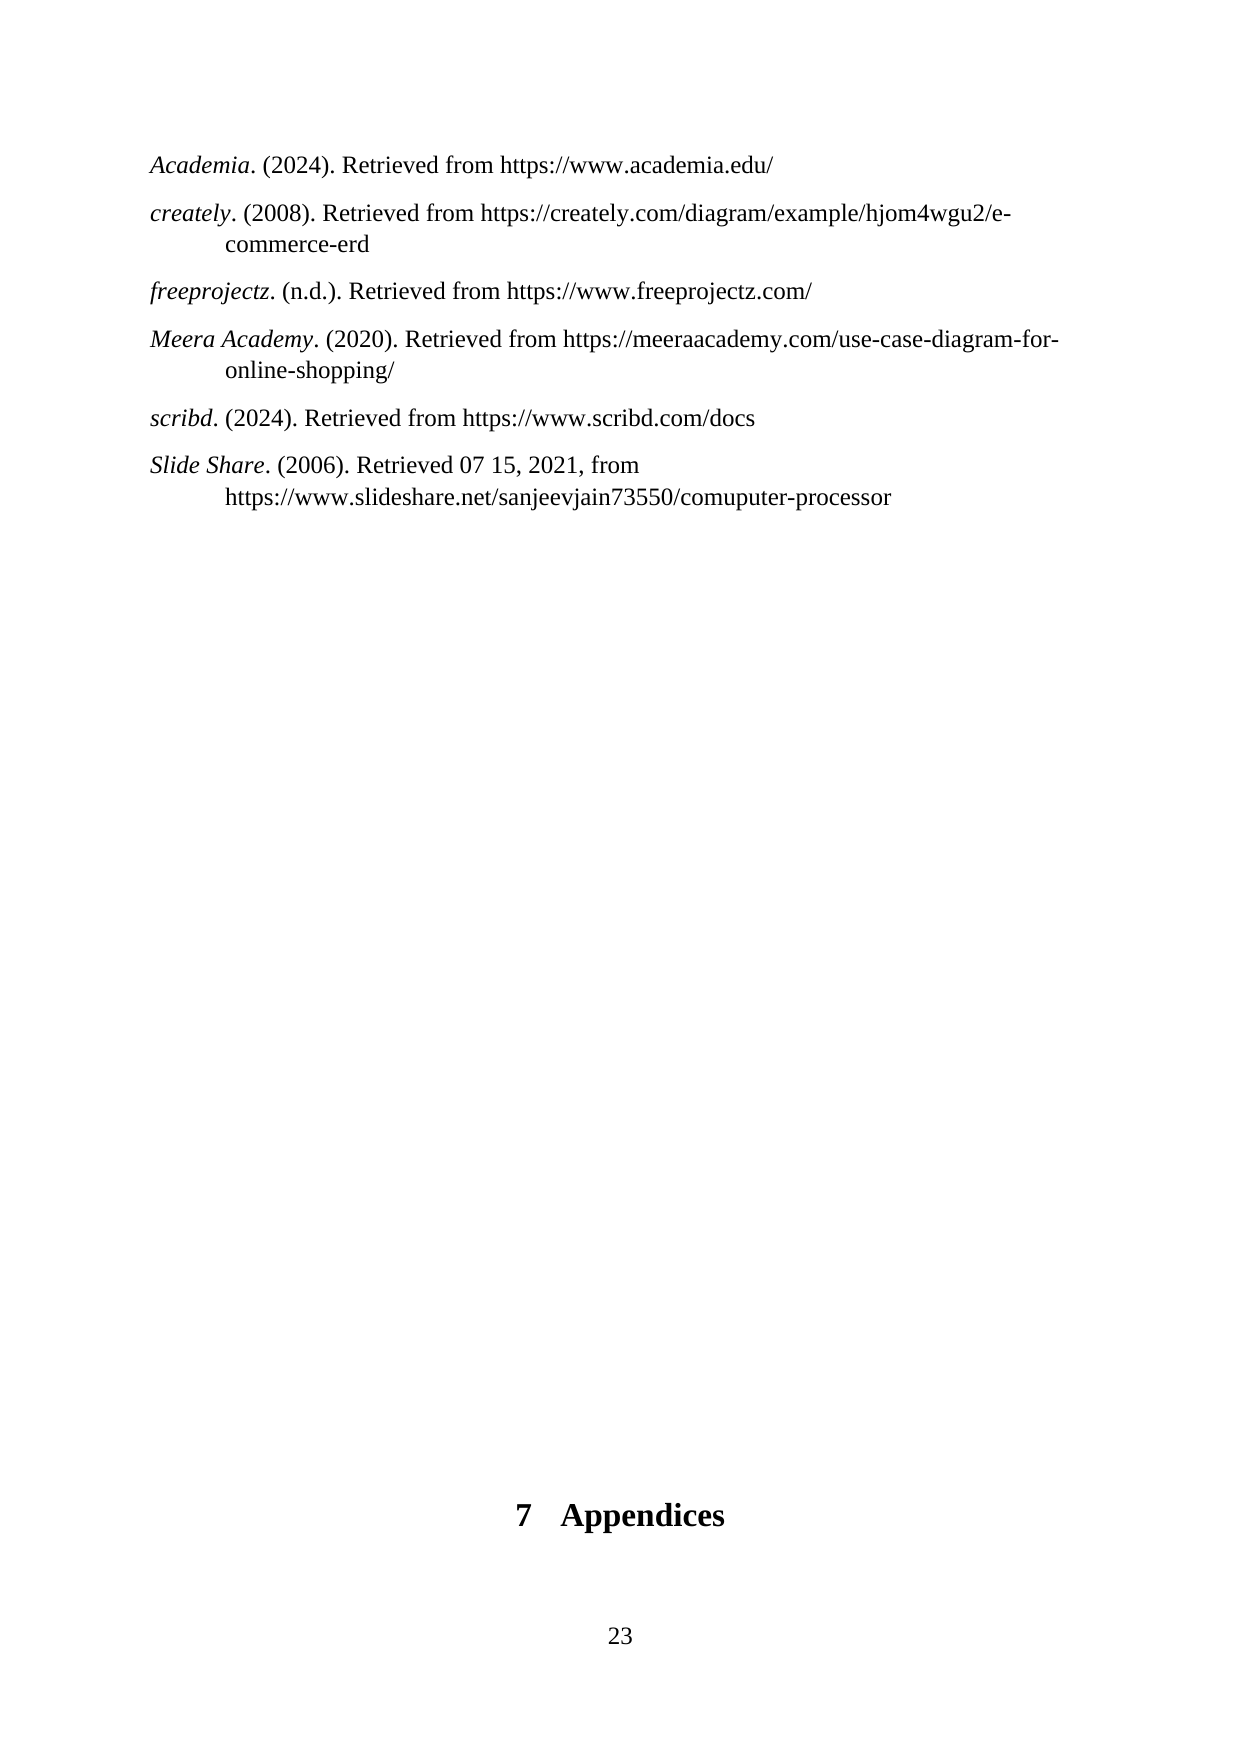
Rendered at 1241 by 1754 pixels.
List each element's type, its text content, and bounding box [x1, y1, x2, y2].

subtitle Appendices [150, 1495, 1090, 1533]
